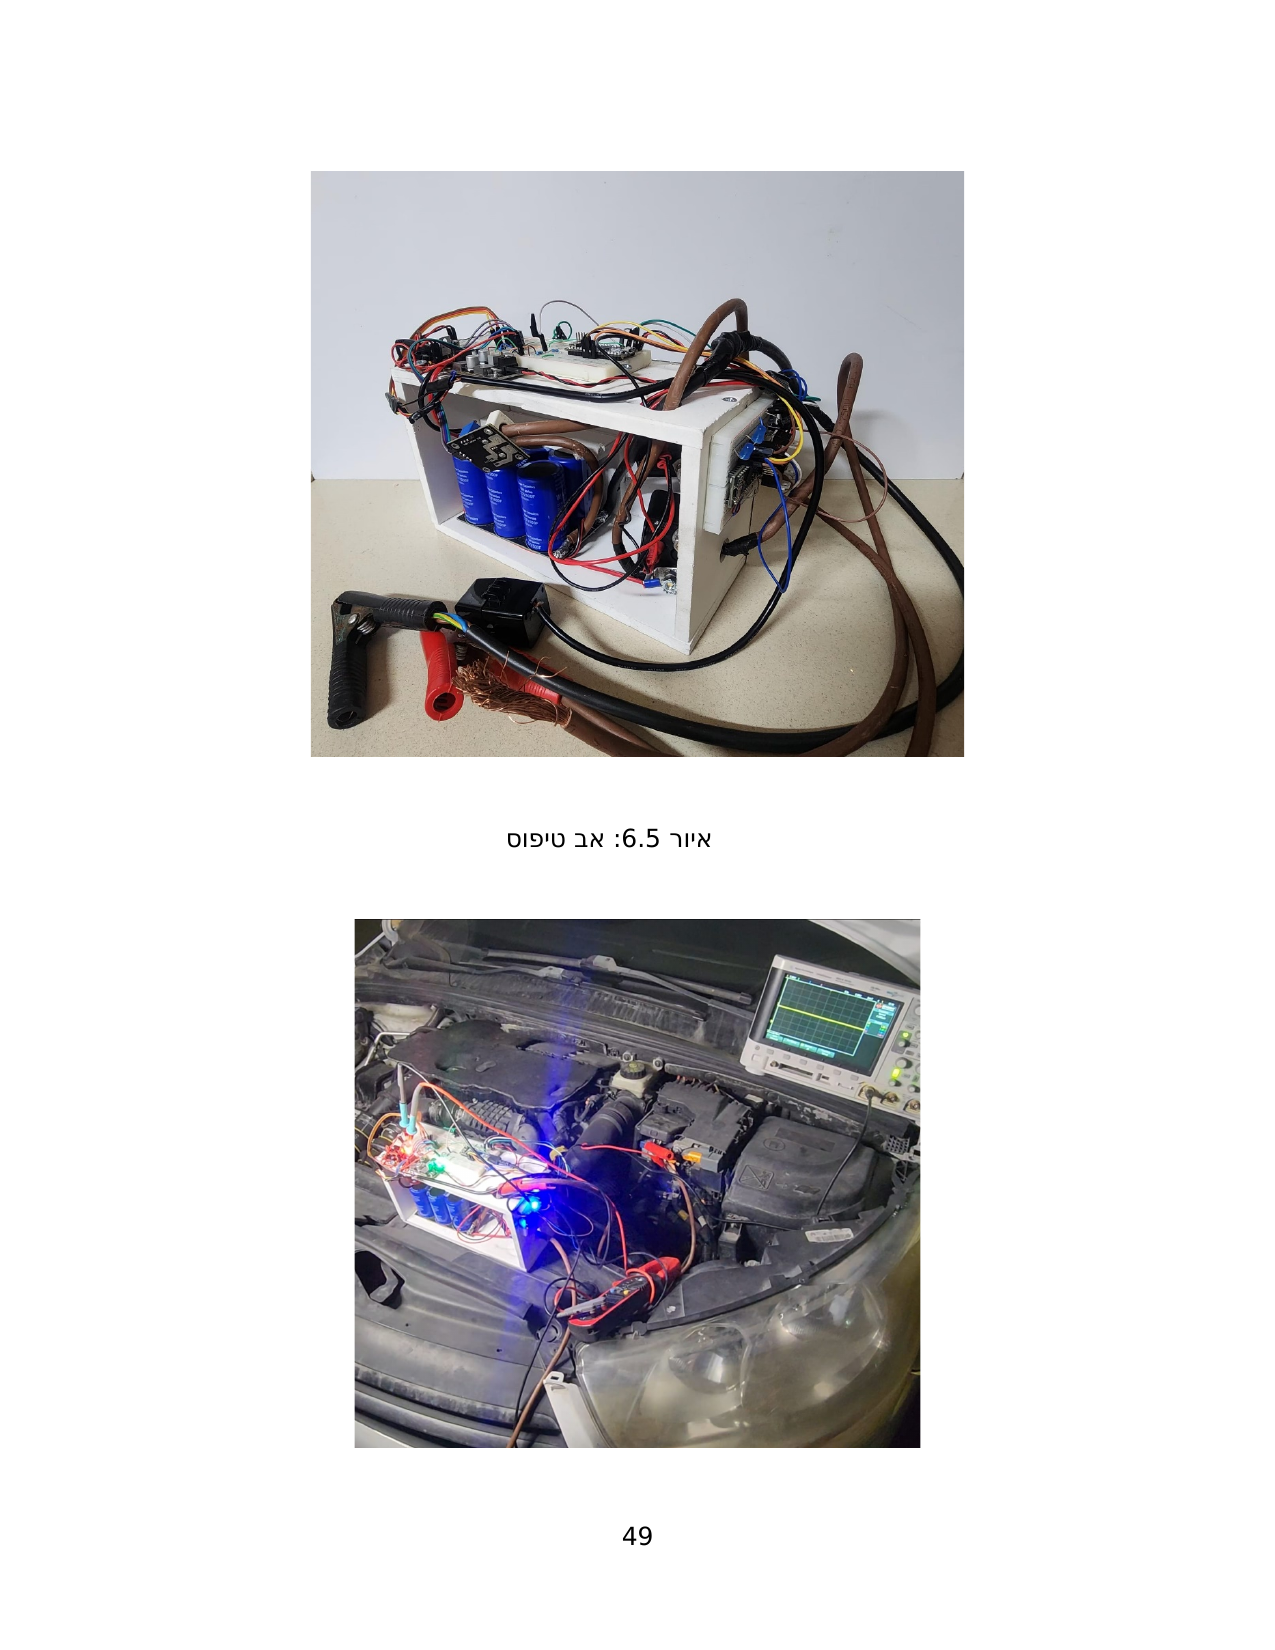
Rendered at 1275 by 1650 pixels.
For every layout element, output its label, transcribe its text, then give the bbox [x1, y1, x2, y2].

list איור 6.5: אב טיפוס [150, 824, 712, 853]
picture [310, 171, 965, 757]
picture [354, 919, 921, 1448]
